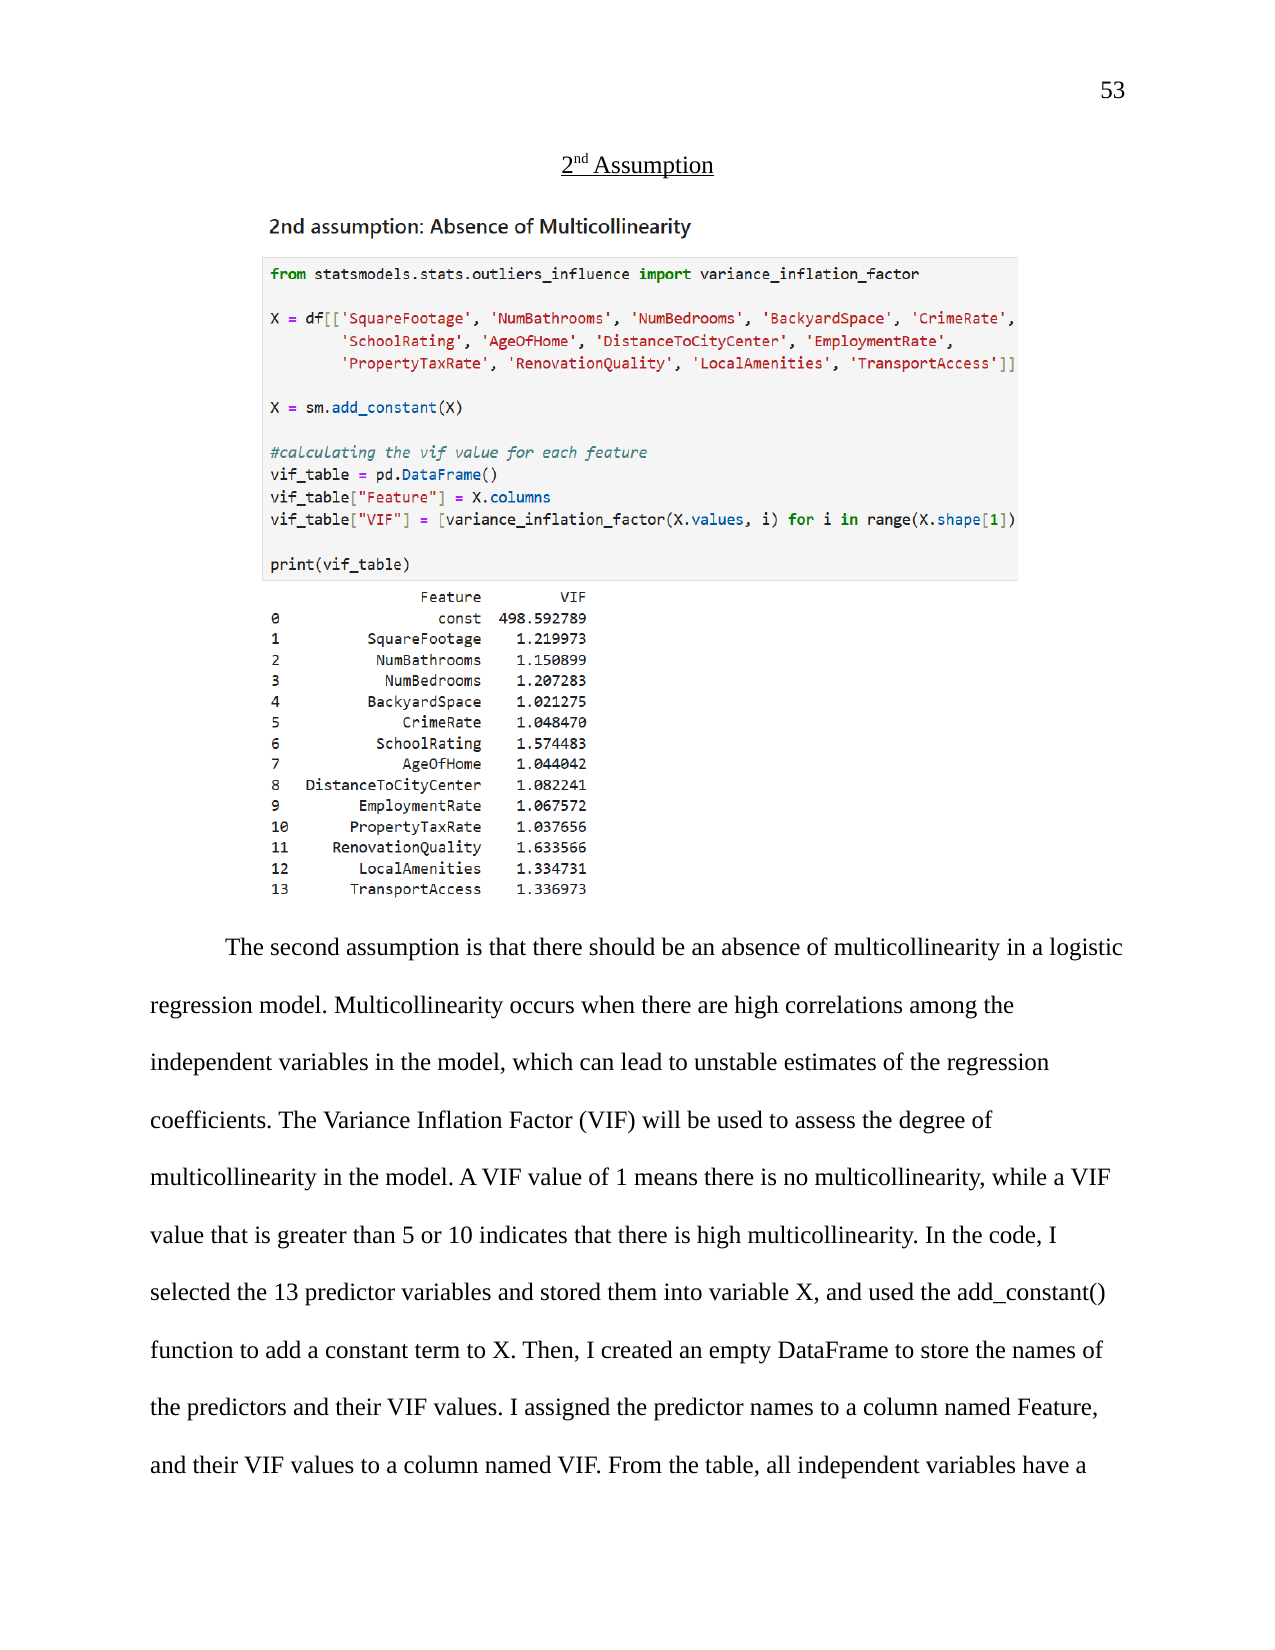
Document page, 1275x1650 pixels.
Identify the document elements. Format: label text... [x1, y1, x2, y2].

text 2nd Assumption [150, 150, 1125, 179]
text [150, 932, 1125, 1479]
picture [256, 207, 1019, 902]
